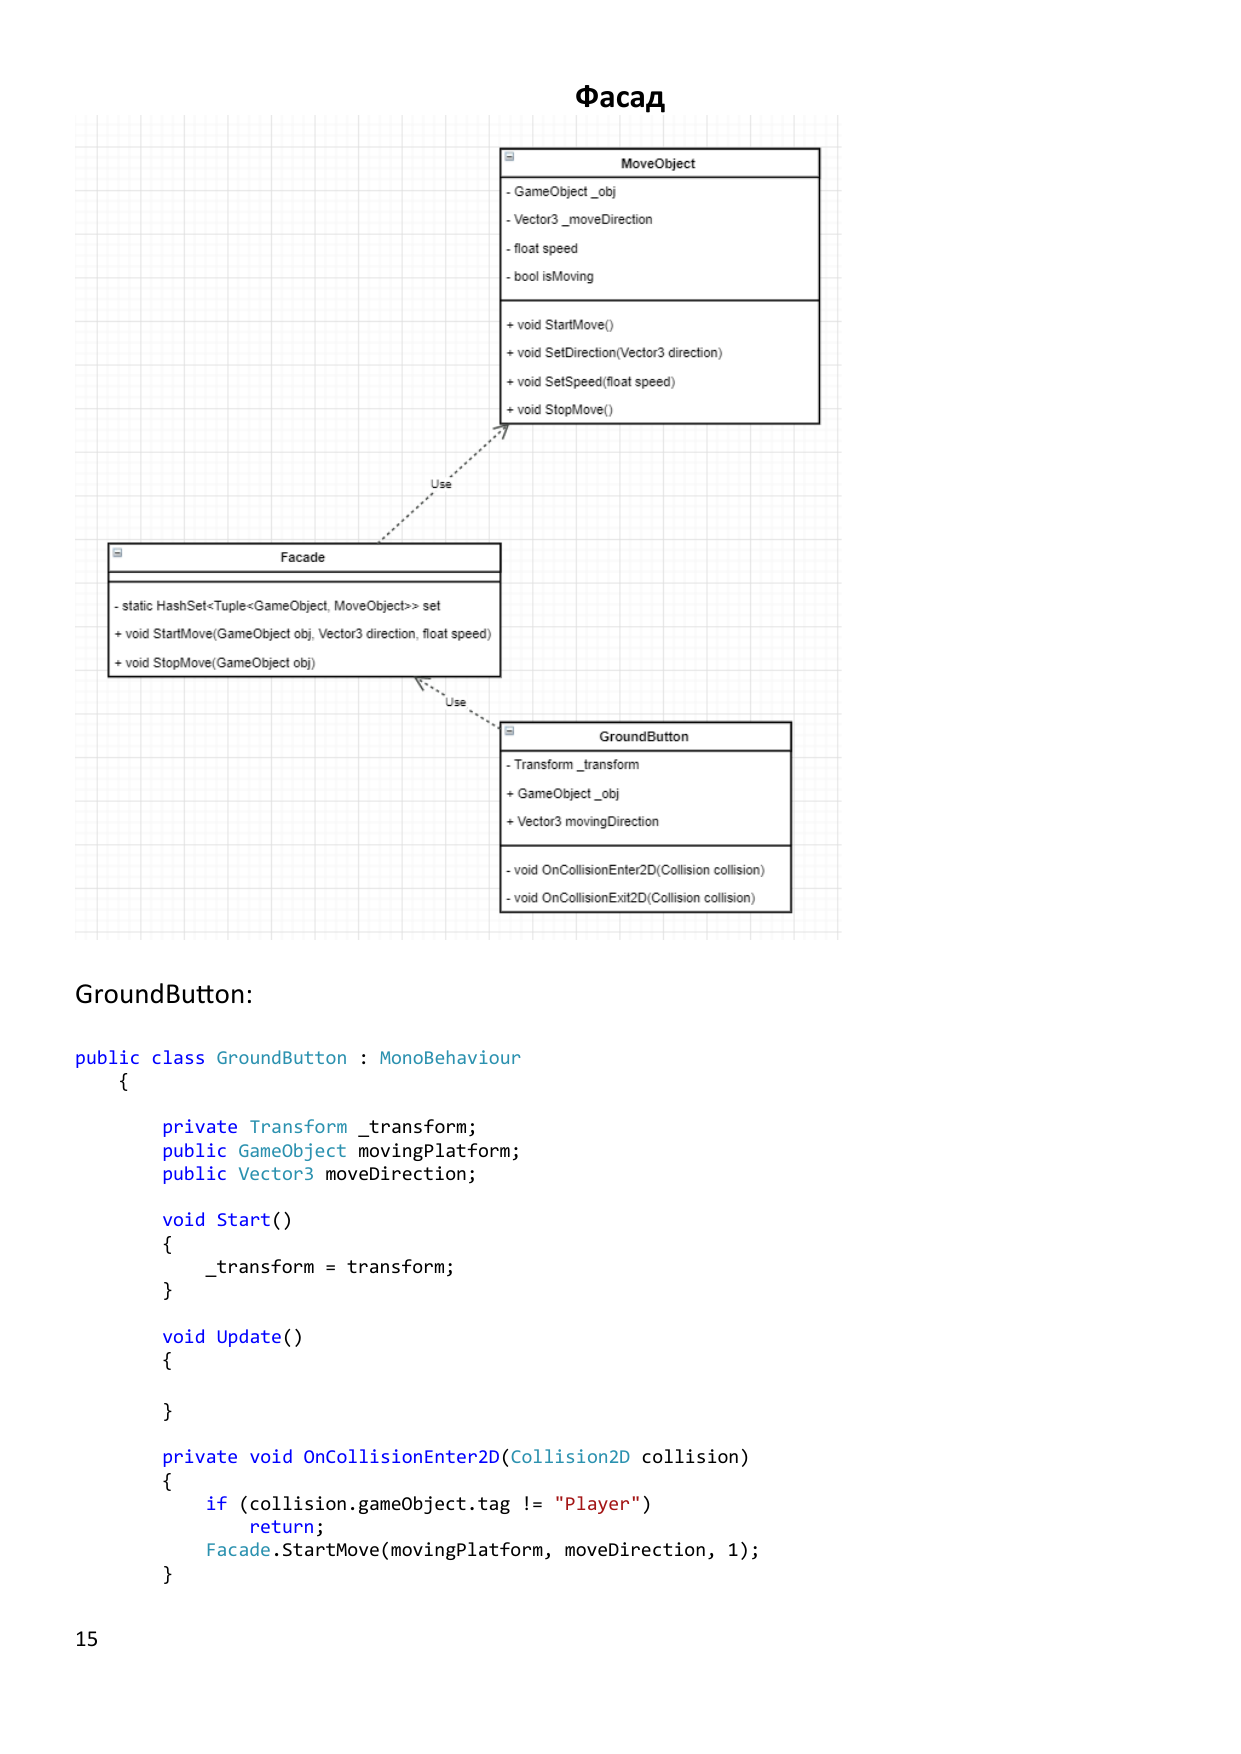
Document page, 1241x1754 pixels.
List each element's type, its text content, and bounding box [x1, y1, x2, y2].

text void Update() [75, 1325, 1165, 1348]
text private void OnCollisionEnter2D(Collision2D collision) [75, 1446, 1165, 1469]
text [75, 1492, 1165, 1516]
text { [75, 1469, 1165, 1492]
text { [75, 1232, 1165, 1255]
text _transform = transform; [75, 1255, 1165, 1278]
text void Start() [75, 1209, 1165, 1232]
picture [75, 115, 842, 940]
text } [75, 1399, 1165, 1423]
text { [75, 1069, 1165, 1093]
text return; [75, 1516, 1165, 1539]
text } [75, 1278, 1165, 1302]
text { [75, 1348, 1165, 1371]
text Фасад [75, 75, 1165, 116]
text GroundButton: [75, 975, 1165, 1011]
text public class GroundButton : MonoBehaviour [75, 1046, 1165, 1069]
text private Transform _transform; [75, 1116, 1165, 1139]
text public GameObject movingPlatform; [75, 1139, 1165, 1162]
text public Vector3 moveDirection; [75, 1162, 1165, 1186]
text Facade.StartMove(movingPlatform, moveDirection, 1); [75, 1539, 1165, 1562]
text } [75, 1562, 1165, 1585]
